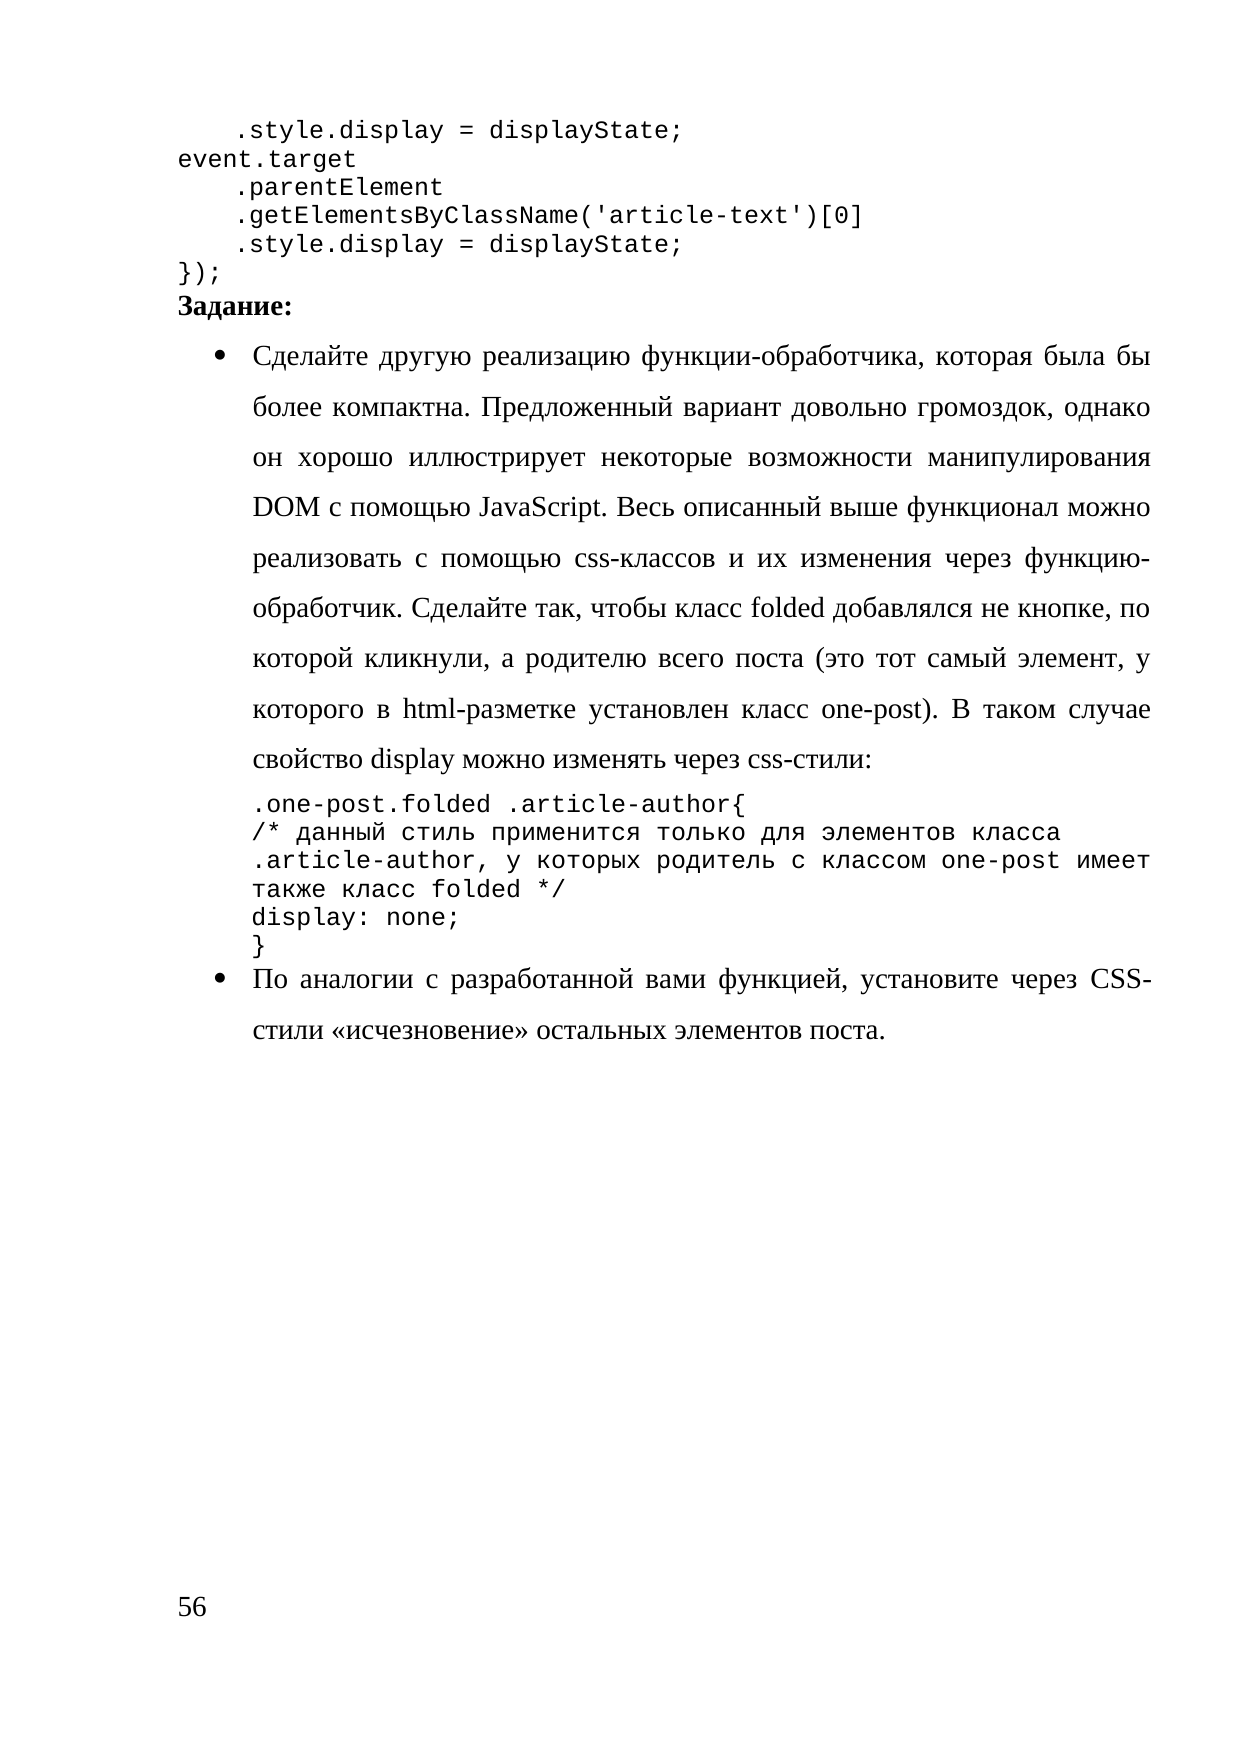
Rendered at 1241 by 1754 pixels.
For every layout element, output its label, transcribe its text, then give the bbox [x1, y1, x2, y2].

text .getElementsByClassName('article-text')[0] [234, 203, 1152, 231]
text event.target [177, 146, 1152, 175]
text .parentElement [234, 175, 1152, 203]
list Сделайте другую реализацию функции-обработчика, которая была бы более компактна. Предложенный вариант довольно громоздок, однако он хорошо иллюстрирует некоторые возможности манипулирования DOM с помощью JavaScript. Весь описанный выше функционал можно реализовать с помощью css-классов и их изменения через функцию-обработчик. Сделайте так, чтобы класс folded добавлялся не кнопке, по которой кликнули, а родителю всего поста (это тот самый элемент, у которого в html-разметке установлен класс one-post). В таком случае свойство display можно изменять через css-стили: [215, 338, 1152, 774]
text }); [177, 260, 1152, 288]
text .style.display = displayState; [234, 118, 1152, 146]
text /* данный стиль применится только для элементов класса [251, 820, 1152, 848]
text .one-post.folded .article-author{ [251, 791, 1152, 820]
text .style.display = displayState; [234, 231, 1152, 260]
text .article-author, у которых родитель с классом one-post имеет также класс folded */ [251, 848, 1152, 905]
text Задание: [177, 288, 1152, 322]
text display: none; [251, 905, 1152, 933]
list По аналогии с разработанной вами функцией, установите через CSS-стили «исчезновение» остальных элементов поста. [215, 961, 1152, 1045]
text } [251, 933, 1152, 961]
